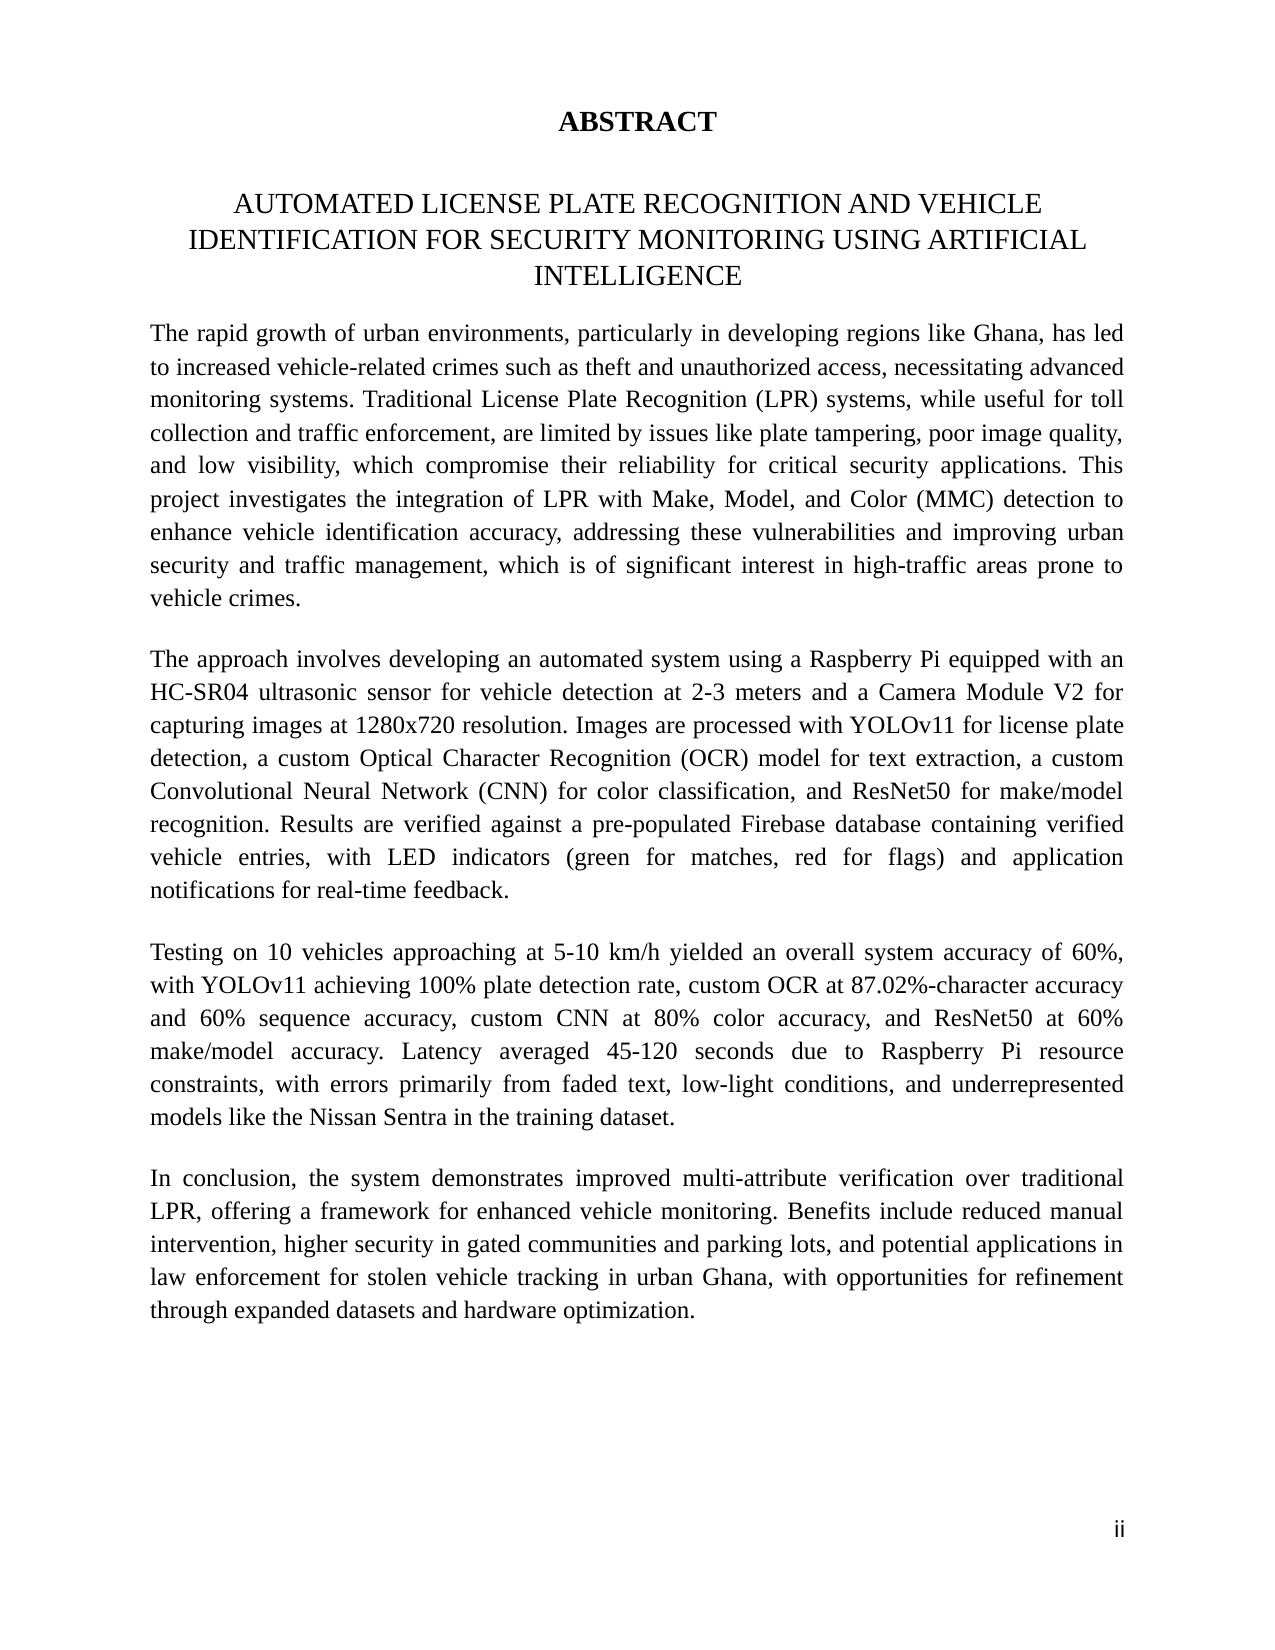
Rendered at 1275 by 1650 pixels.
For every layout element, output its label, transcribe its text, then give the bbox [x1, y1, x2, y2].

text AUTOMATED LICENSE PLATE RECOGNITION AND VEHICLE IDENTIFICATION FOR SECURITY MONITORING USING ARTIFICIAL INTELLIGENCE [151, 186, 1125, 292]
text Testing on 10 vehicles approaching at 5-10 km/h yielded an overall system accuracy of 60%, with YOLOv11 achieving 100% plate detection rate, custom OCR at 87.02%-character accuracy and 60% sequence accuracy, custom CNN at 80% color accuracy, and ResNet50 at 60% make/model accuracy. Latency averaged 45-120 seconds due to Raspberry Pi resource constraints, with errors primarily from faded text, low-light conditions, and underrepresented models like the Nissan Sentra in the training dataset. [150, 937, 1125, 1131]
subtitle ABSTRACT [150, 104, 1125, 137]
text The rapid growth of urban environments, particularly in developing regions like Ghana, has led to increased vehicle-related crimes such as theft and unauthorized access, necessitating advanced monitoring systems. Traditional License Plate Recognition (LPR) systems, while useful for toll collection and traffic enforcement, are limited by issues like plate tampering, poor image quality, and low visibility, which compromise their reliability for critical security applications. This project investigates the integration of LPR with Make, Model, and Color (MMC) detection to enhance vehicle identification accuracy, addressing these vulnerabilities and improving urban security and traffic management, which is of significant interest in high-traffic areas prone to vehicle crimes. [150, 318, 1125, 611]
text The approach involves developing an automated system using a Raspberry Pi equipped with an HC-SR04 ultrasonic sensor for vehicle detection at 2-3 meters and a Camera Module V2 for capturing images at 1280x720 resolution. Images are processed with YOLOv11 for license plate detection, a custom Optical Character Recognition (OCR) model for text extraction, a custom Convolutional Neural Network (CNN) for color classification, and ResNet50 for make/model recognition. Results are verified against a pre-populated Firebase database containing verified vehicle entries, with LED indicators (green for matches, red for flags) and application notifications for real-time feedback. [150, 644, 1125, 904]
text In conclusion, the system demonstrates improved multi-attribute verification over traditional LPR, offering a framework for enhanced vehicle monitoring. Benefits include reduced manual intervention, higher security in gated communities and parking lots, and potential applications in law enforcement for stolen vehicle tracking in urban Ghana, with opportunities for refinement through expanded datasets and hardware optimization. [150, 1163, 1125, 1324]
